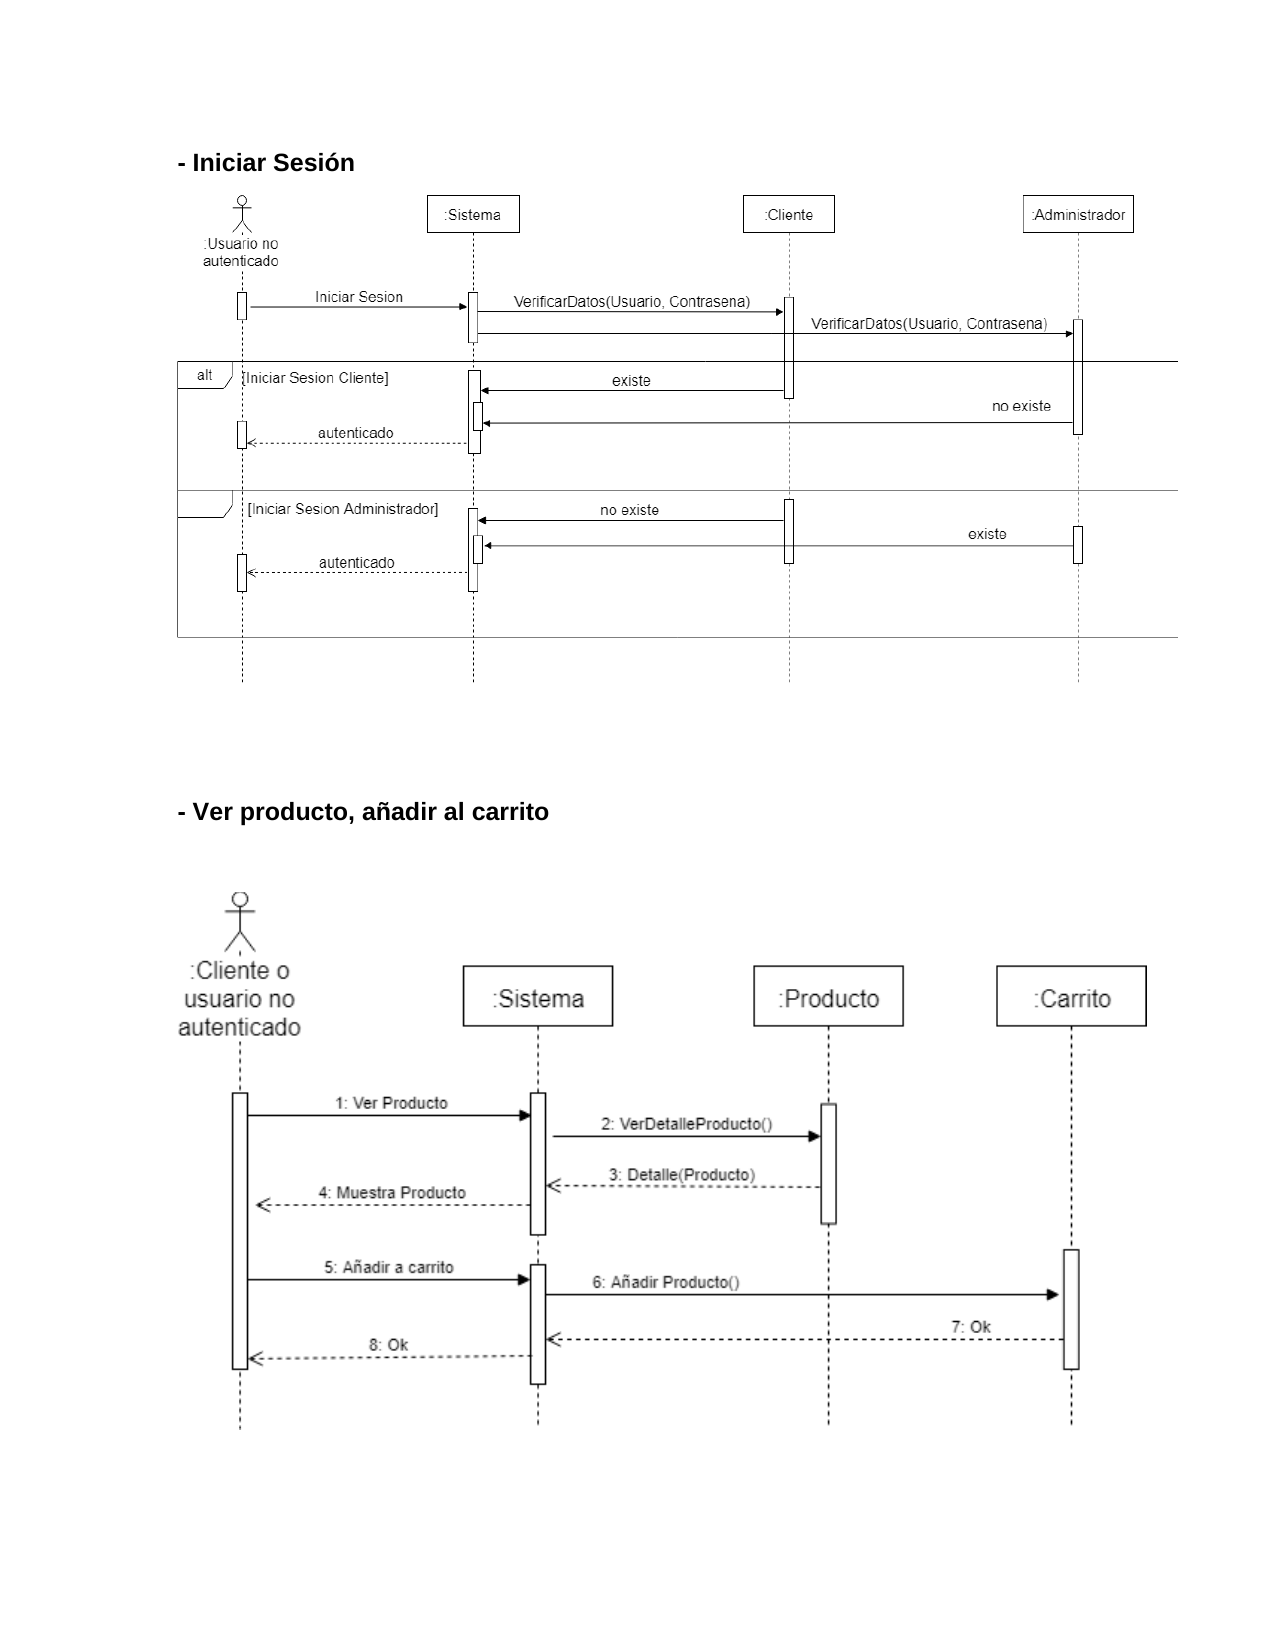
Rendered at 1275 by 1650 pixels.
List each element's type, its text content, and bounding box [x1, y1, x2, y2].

text - Iniciar Sesión [177, 148, 1098, 176]
picture [177, 892, 1147, 1430]
picture [177, 195, 1178, 683]
text - Ver producto, añadir al carrito [177, 797, 1098, 825]
